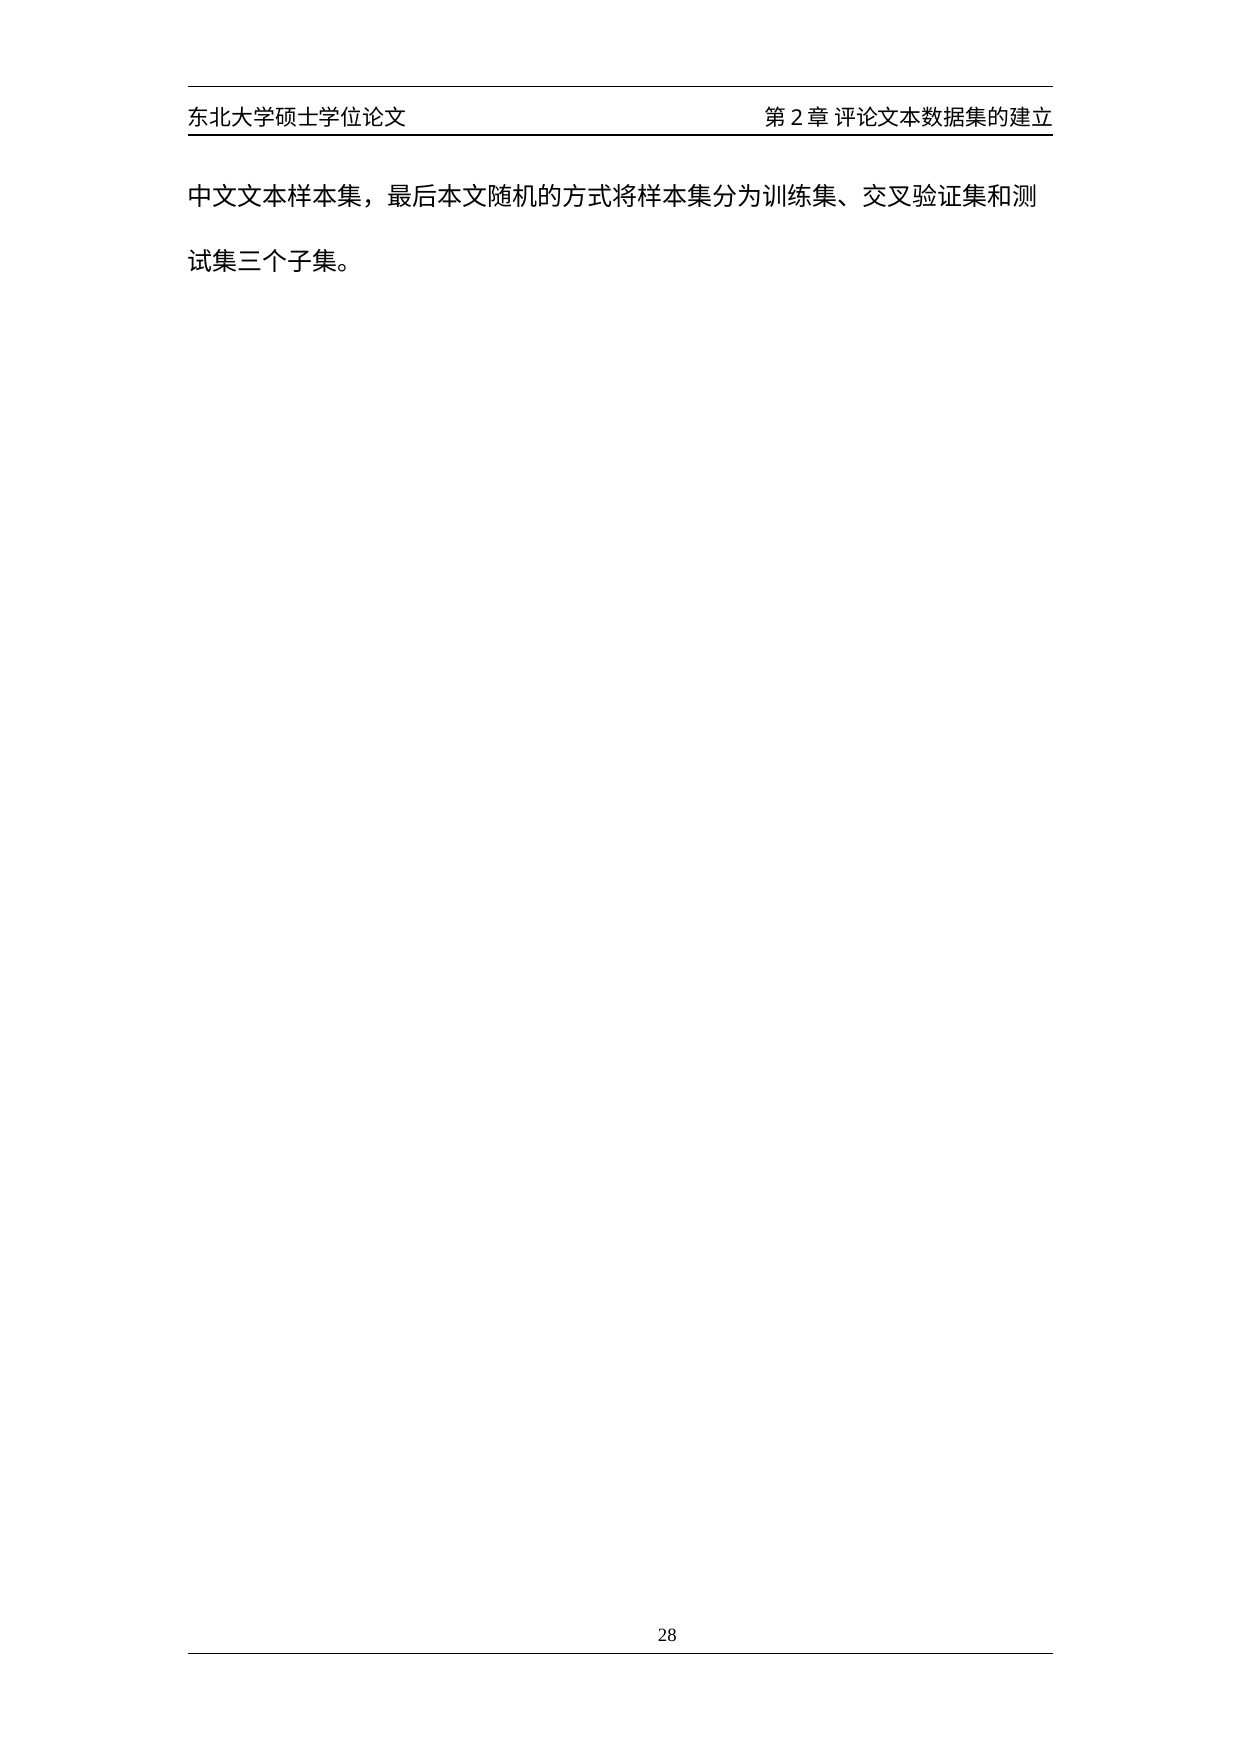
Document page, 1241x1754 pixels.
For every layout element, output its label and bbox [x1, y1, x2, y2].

text [187, 162, 1053, 292]
